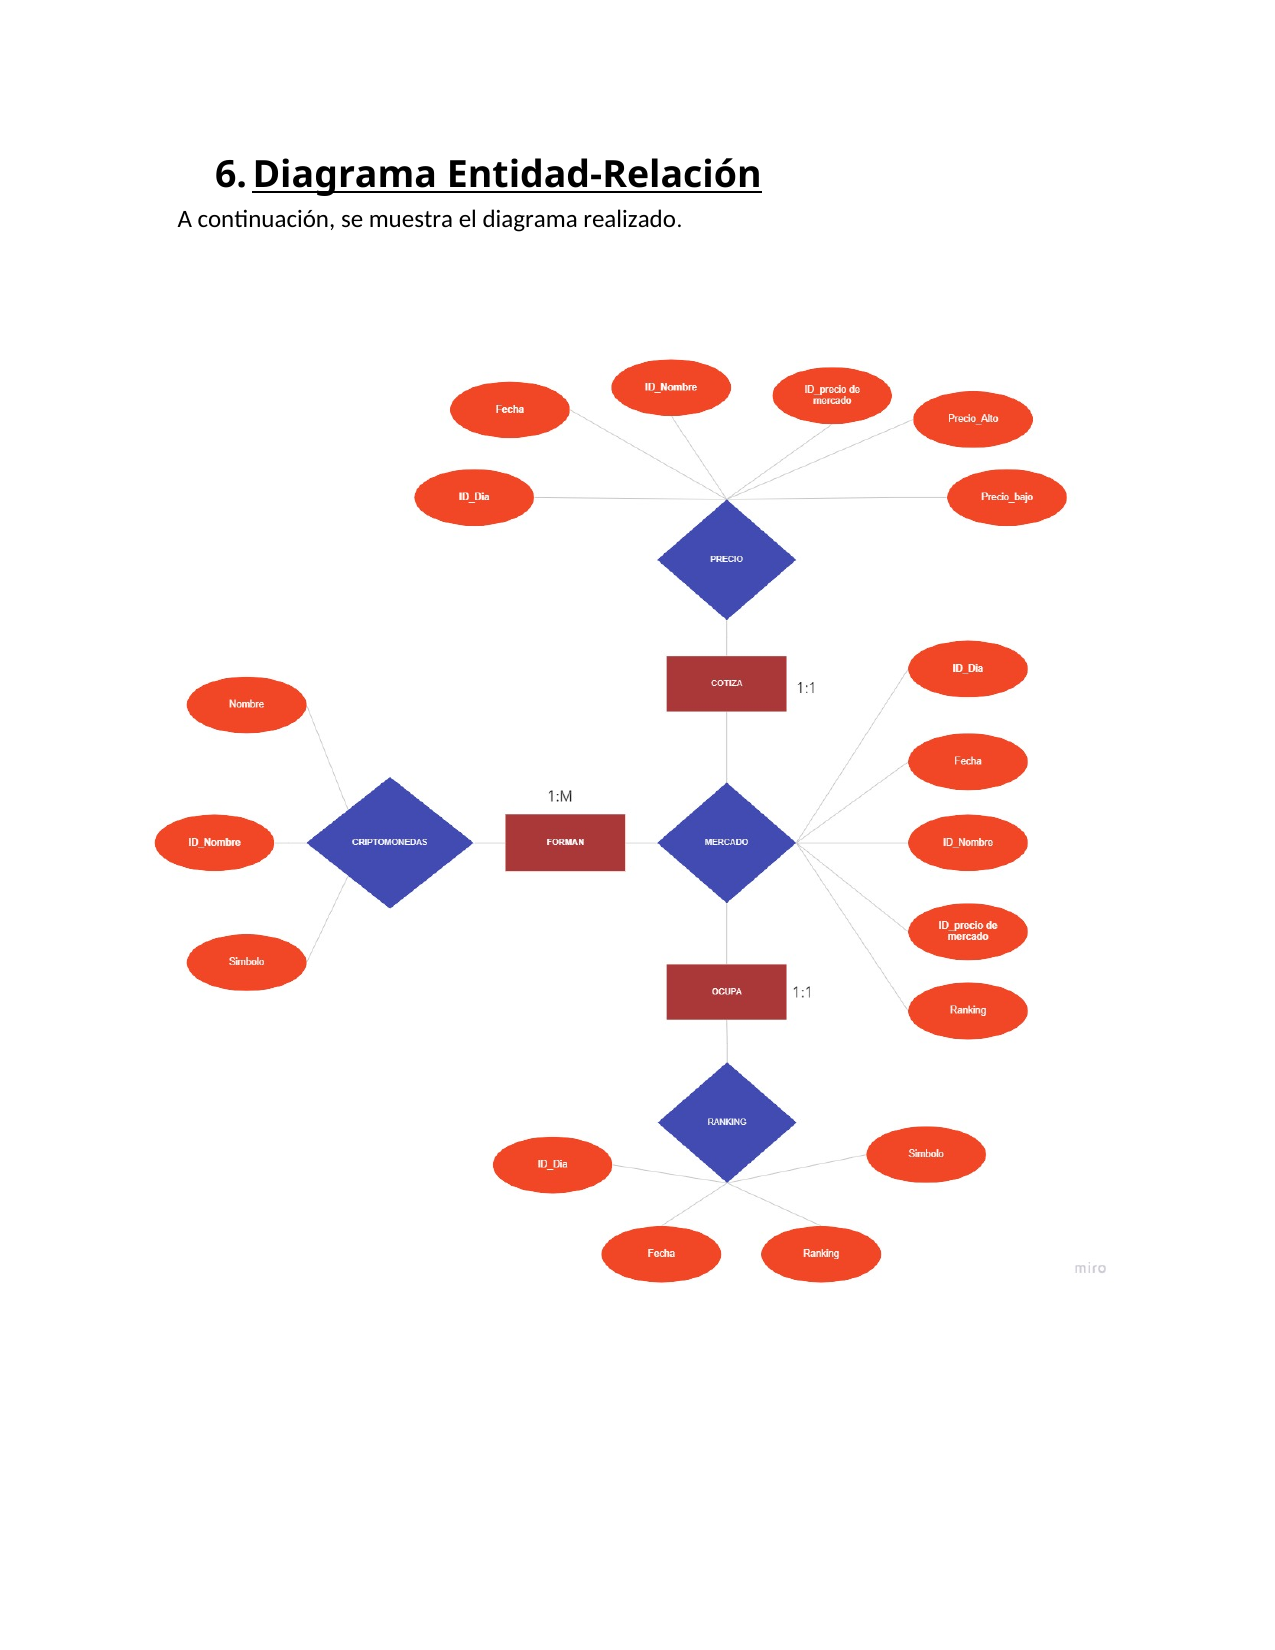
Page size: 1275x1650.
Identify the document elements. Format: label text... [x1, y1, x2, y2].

picture [147, 334, 1126, 1294]
text A continuación, se muestra el diagrama realizado. [177, 203, 1098, 233]
subtitle Diagrama Entidad-Relación [215, 148, 1098, 199]
